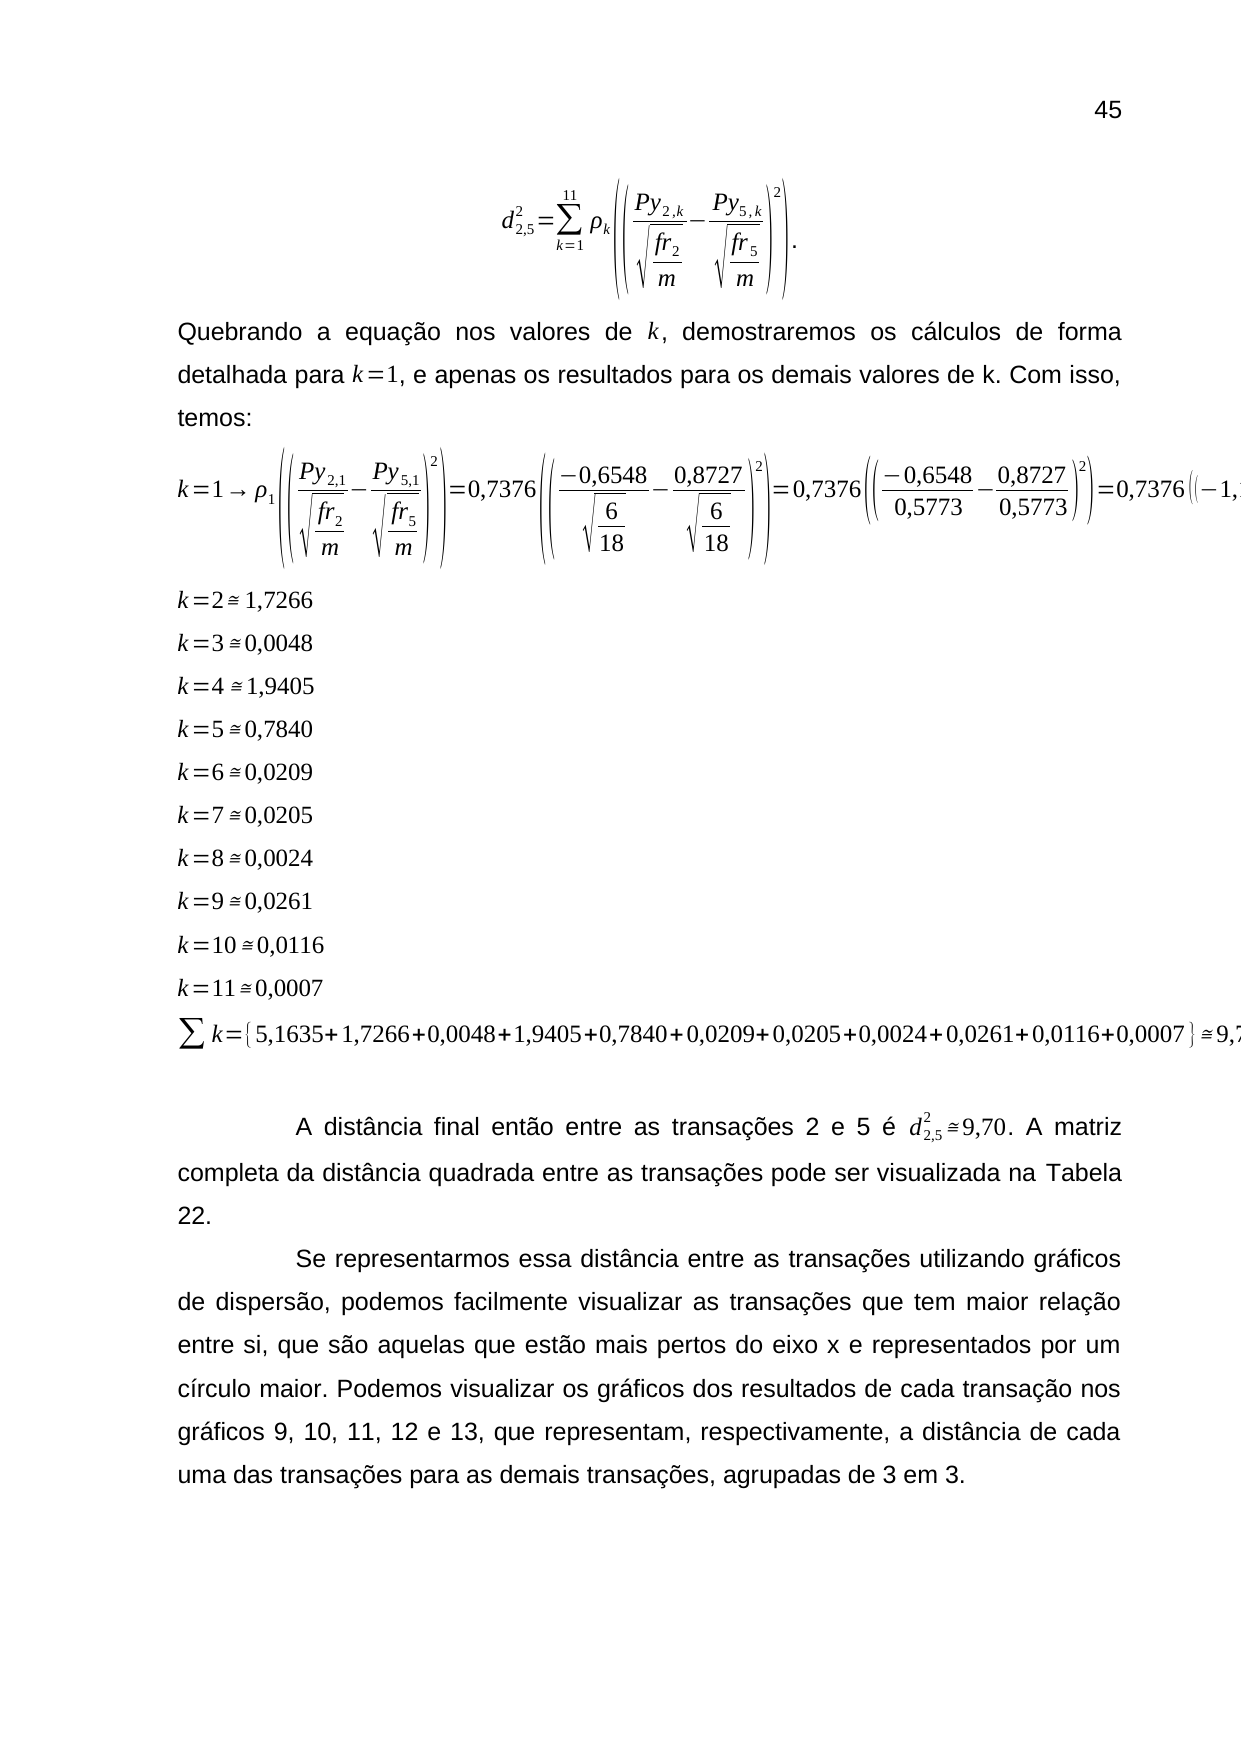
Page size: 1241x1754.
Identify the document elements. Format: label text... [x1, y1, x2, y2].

text Se representarmos essa distância entre as transações utilizando gráficos de dispersão, podemos facilmente visualizar as transações que tem maior relação entre si, que são aquelas que estão mais pertos do eixo x e representados por um círculo maior. Podemos visualizar os gráficos dos resultados de cada transação nos gráficos 9, 10, 11, 12 e 13, que representam, respectivamente, a distância de cada uma das transações para as demais transações, agrupadas de 3 em 3. [177, 1244, 1122, 1489]
text A distância final então entre as transações 2 e 5 é . A matriz completa da distância quadrada entre as transações pode ser visualizada na Tabela 22. [177, 1109, 1122, 1230]
text Quebrando a equação nos valores de , demostraremos os cálculos de forma detalhada para , e apenas os resultados para os demais valores de k. Com isso, temos: [177, 317, 1122, 432]
text . [177, 177, 1122, 302]
